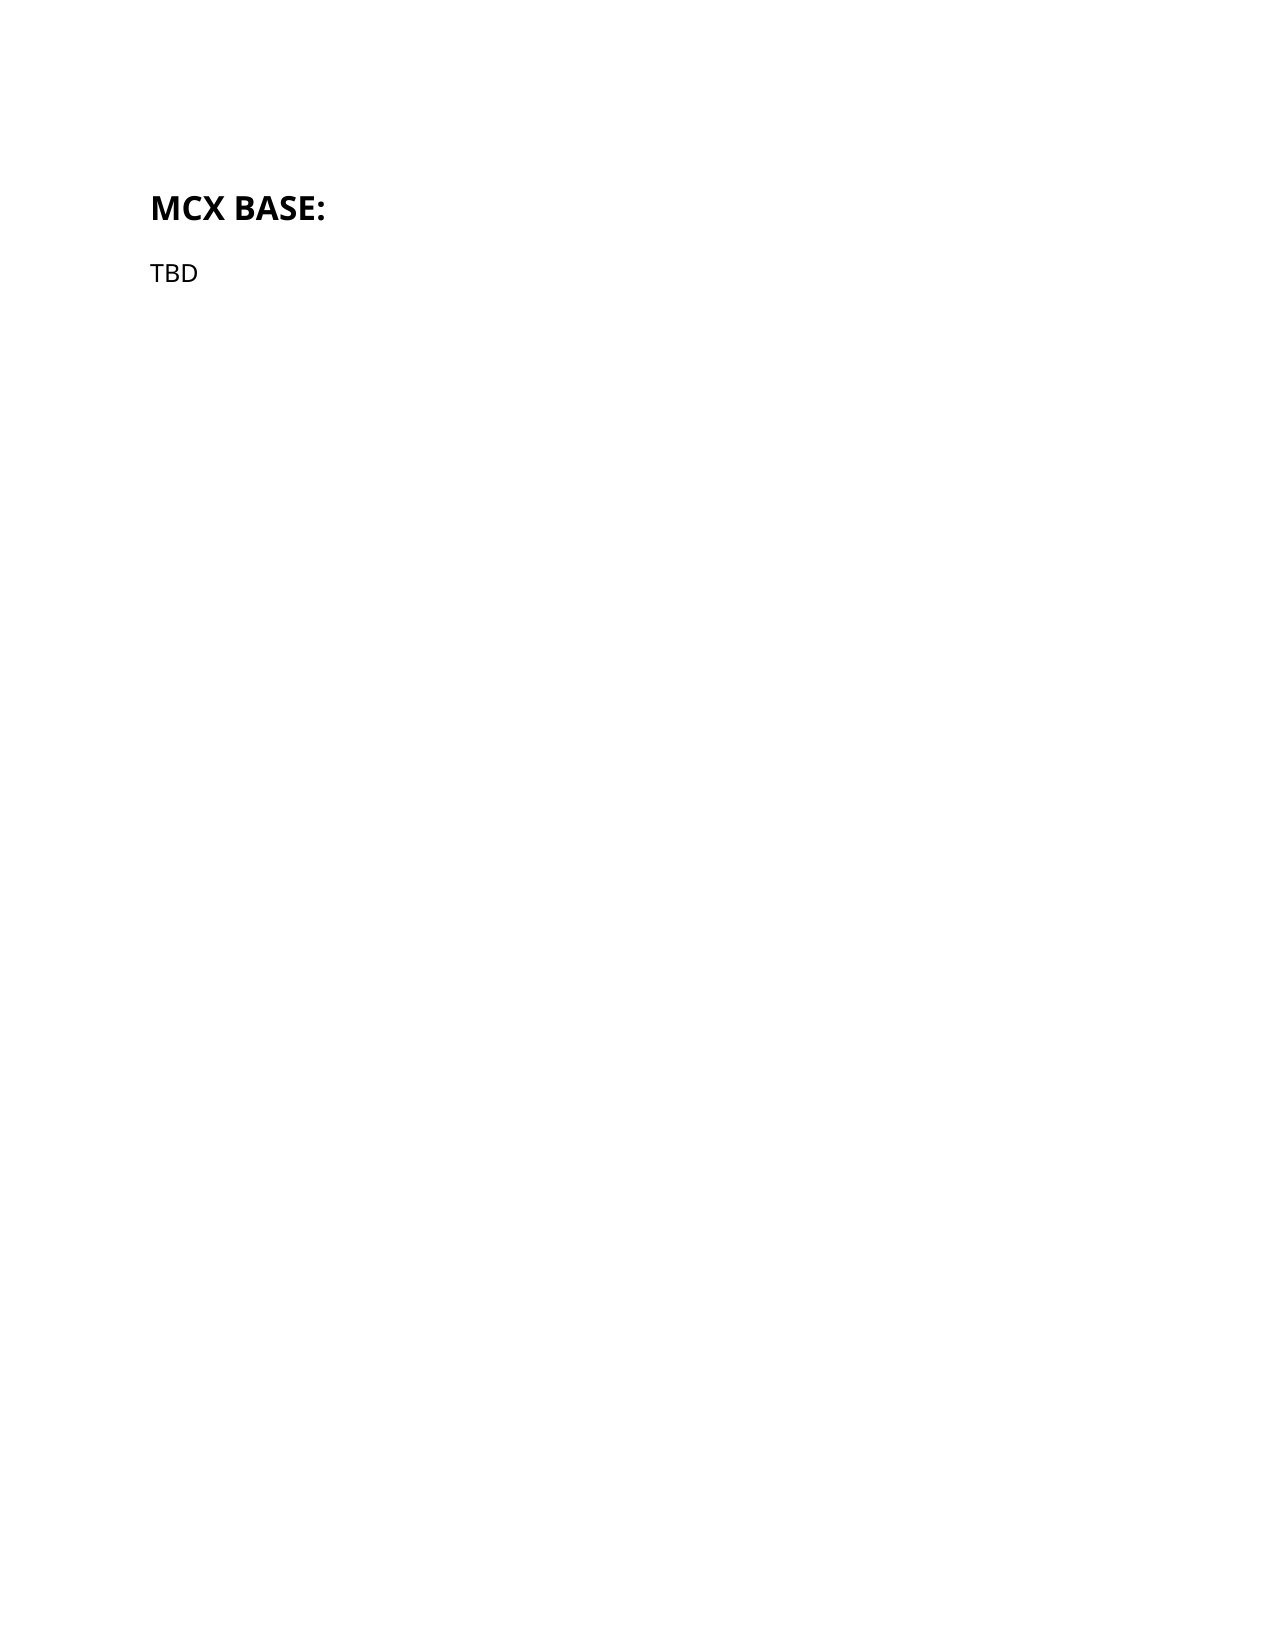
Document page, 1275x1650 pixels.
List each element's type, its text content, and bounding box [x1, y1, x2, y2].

subtitle MCX BASE: [150, 184, 1125, 230]
text TBD [150, 256, 1125, 289]
